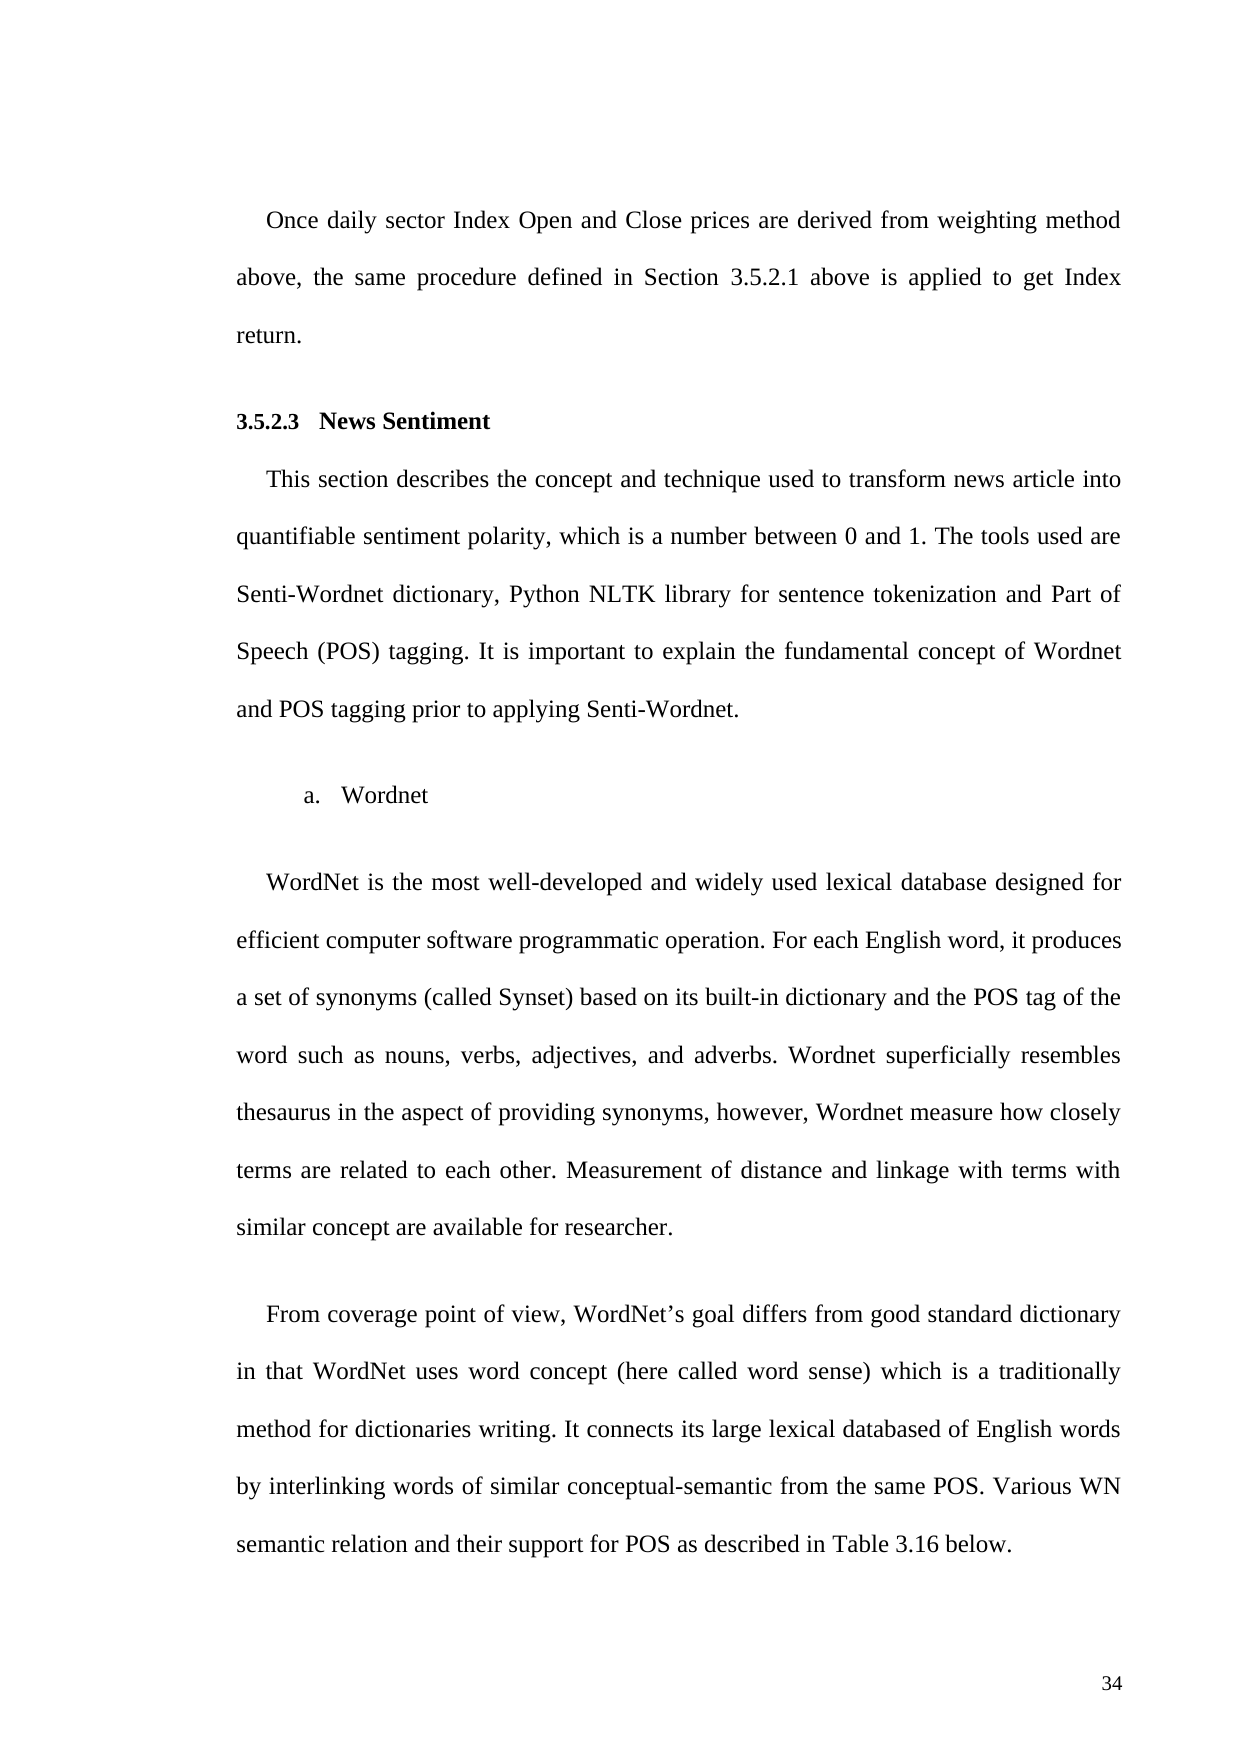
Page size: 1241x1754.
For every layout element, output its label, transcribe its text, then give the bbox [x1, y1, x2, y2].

text WordNet is the most well-developed and widely used lexical database designed for efficient computer software programmatic operation. For each English word, it produces a set of synonyms (called Synset) based on its built-in dictionary and the POS tag of the word such as nouns, verbs, adjectives, and adverbs. Wordnet superficially resembles thesaurus in the aspect of providing synonyms, however, Wordnet measure how closely terms are related to each other. Measurement of distance and linkage with terms with similar concept are available for researcher. [236, 867, 1122, 1241]
list Wordnet [303, 781, 1122, 809]
text Once daily sector Index Open and Close prices are derived from weighting method above, the same procedure defined in Section 3.5.2.1 above is applied to get Index return. [236, 205, 1122, 348]
subtitle News Sentiment [236, 406, 1122, 435]
text This section describes the concept and technique used to transform news article into quantifiable sentiment polarity, which is a number between 0 and 1. The tools used are Senti-Wordnet dictionary, Python NLTK library for sentence tokenization and Part of Speech (POS) tagging. It is important to explain the fundamental concept of Wordnet and POS tagging prior to applying Senti-Wordnet. [236, 464, 1122, 723]
